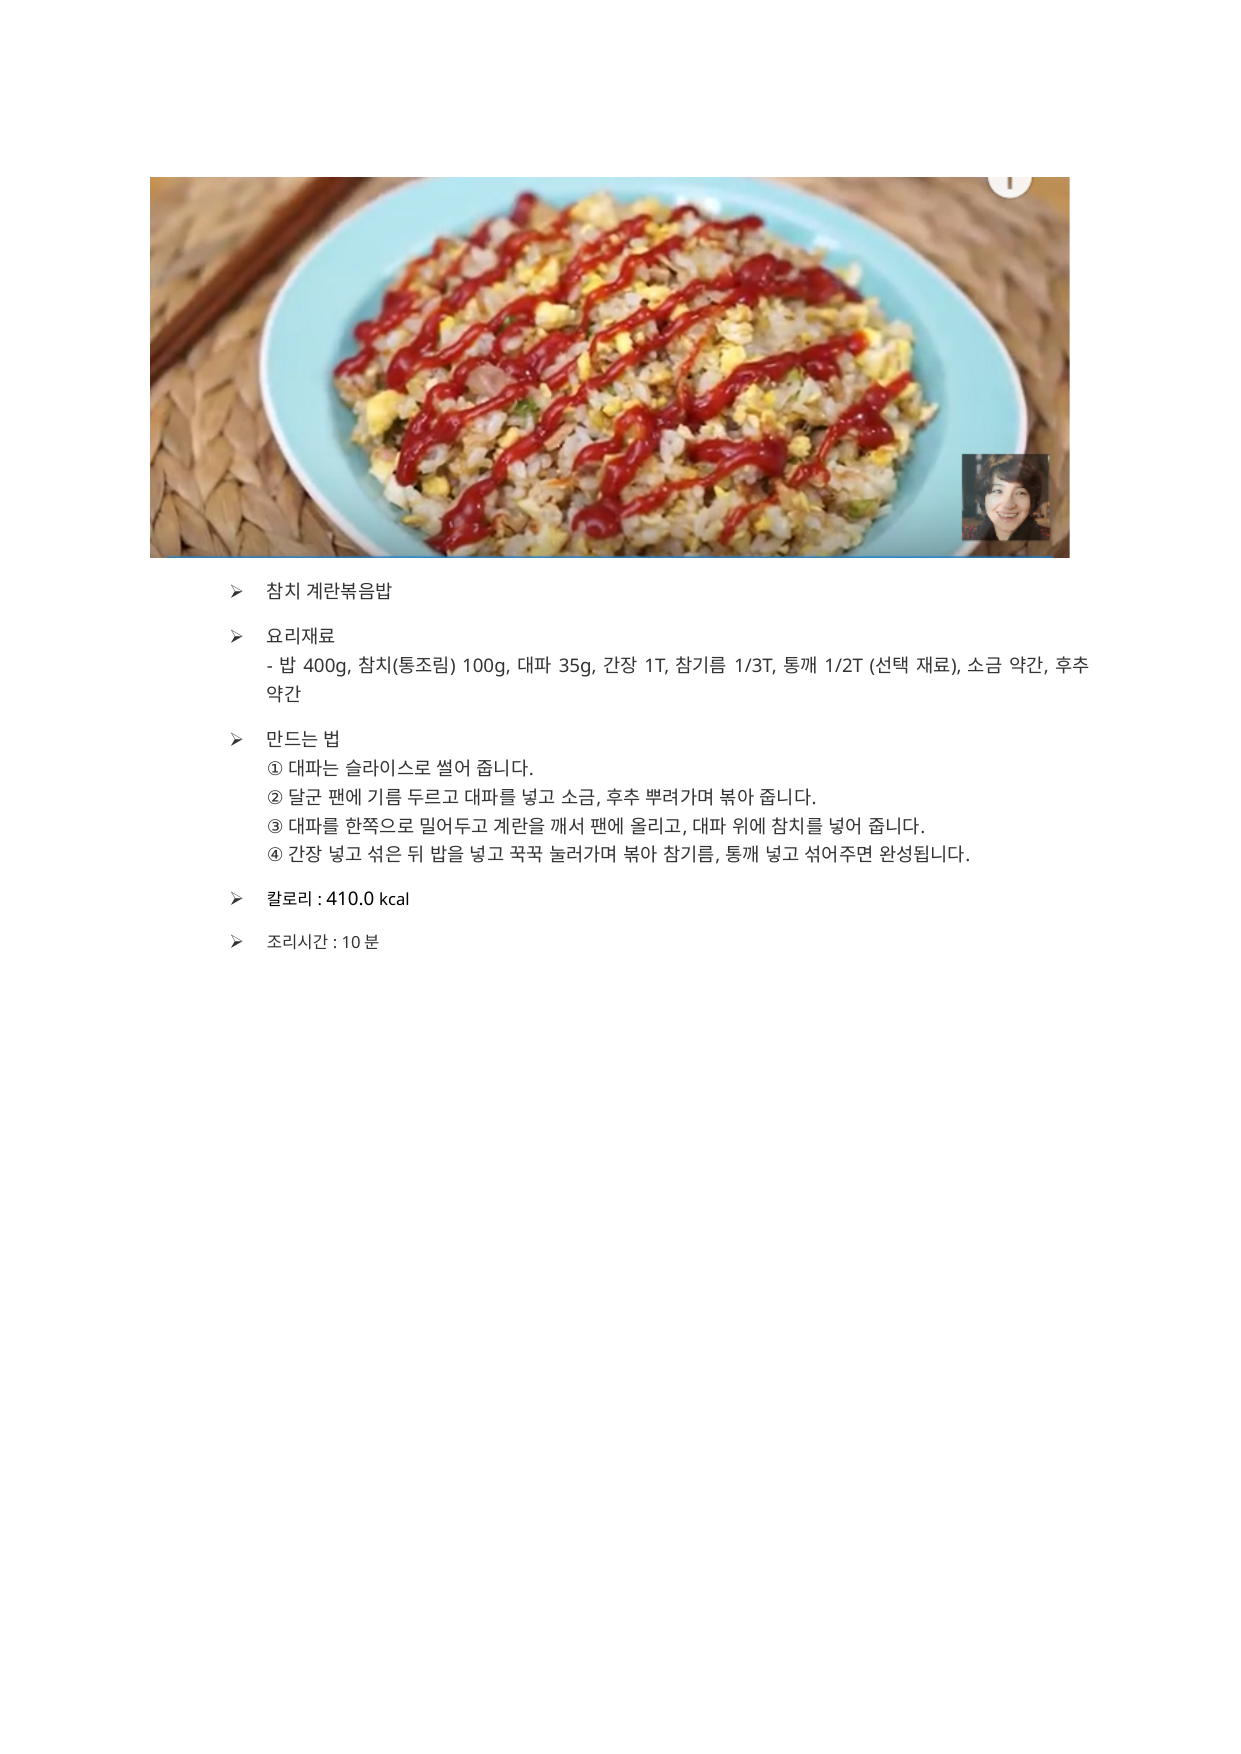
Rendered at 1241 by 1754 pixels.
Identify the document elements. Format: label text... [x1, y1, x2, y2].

list 조리시간 : 10분 [229, 929, 1090, 953]
list 참치 계란볶음밥 [229, 577, 1090, 604]
picture [150, 177, 1070, 558]
list 칼로리 : 410.0 kcal [229, 885, 1090, 911]
list 만드는 법 ① 대파는 슬라이스로 썰어 줍니다. ② 달군 팬에 기름 두르고 대파를 넣고 소금, 후추 뿌려가며 볶아 줍니다. ③ 대파를 한쪽으로 밀어두고 계란을 깨서 팬에 올리고, 대파 위에 참치를 넣어 줍니다. ④ 간장 넣고 섞은 뒤 밥을 넣고 꾹꾹 눌러가며 볶아 참기름, 통깨 넣고 섞어주면 완성됩니다. [229, 725, 1090, 867]
list 요리재료 - 밥 400g, 참치(통조림) 100g, 대파 35g, 간장 1T, 참기름 1/3T, 통깨 1/2T (선택 재료), 소금 약간, 후추 약간 [229, 622, 1090, 707]
